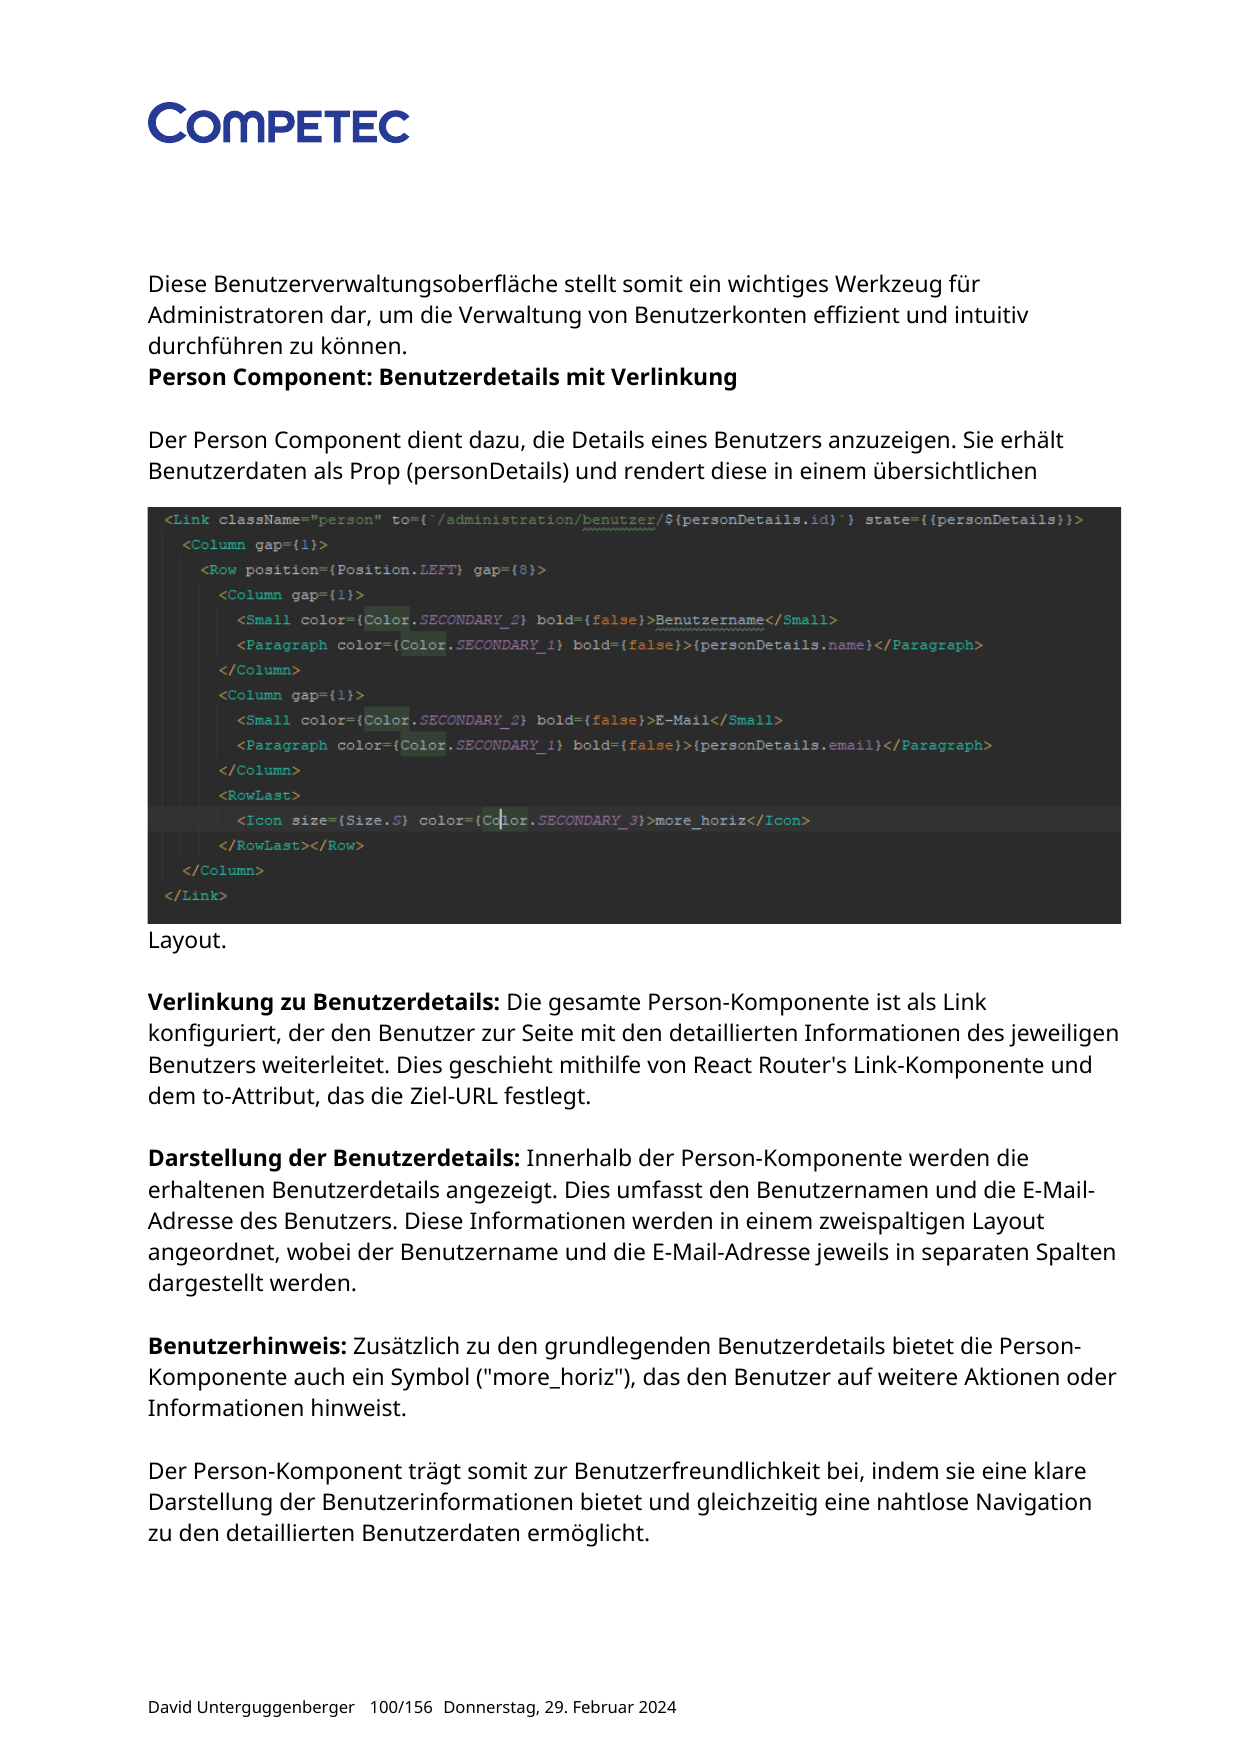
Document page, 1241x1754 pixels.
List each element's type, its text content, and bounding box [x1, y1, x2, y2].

text Verlinkung zu Benutzerdetails: Die gesamte Person-Komponente ist als Link konfiguriert, der den Benutzer zur Seite mit den detaillierten Informationen des jeweiligen Benutzers weiterleitet. Dies geschieht mithilfe von React Router's Link-Komponente und dem to-Attribut, das die Ziel-URL festlegt. [148, 986, 1122, 1111]
picture [147, 507, 1122, 924]
text Der Person Component dient dazu, die Details eines Benutzers anzuzeigen. Sie erhält Benutzerdaten als Prop (personDetails) und rendert diese in einem übersichtlichen Layout. [148, 924, 1122, 955]
text Der Person Component dient dazu, die Details eines Benutzers anzuzeigen. Sie erhält Benutzerdaten als Prop (personDetails) und rendert diese in einem übersichtlichen Layout. [148, 424, 1122, 507]
text Der Person-Komponent trägt somit zur Benutzerfreundlichkeit bei, indem sie eine klare Darstellung der Benutzerinformationen bietet und gleichzeitig eine nahtlose Navigation zu den detaillierten Benutzerdaten ermöglicht. [148, 1455, 1122, 1548]
text Benutzerhinweis: Zusätzlich zu den grundlegenden Benutzerdetails bietet die Person-Komponente auch ein Symbol ("more_horiz"), das den Benutzer auf weitere Aktionen oder Informationen hinweist. [148, 1330, 1122, 1423]
text Diese Benutzerverwaltungsoberfläche stellt somit ein wichtiges Werkzeug für Administratoren dar, um die Verwaltung von Benutzerkonten effizient und intuitiv durchführen zu können. [148, 267, 1122, 361]
text Person Component: Benutzerdetails mit Verlinkung [148, 361, 1122, 392]
text Darstellung der Benutzerdetails: Innerhalb der Person-Komponente werden die erhaltenen Benutzerdetails angezeigt. Dies umfasst den Benutzernamen und die E-Mail-Adresse des Benutzers. Diese Informationen werden in einem zweispaltigen Layout angeordnet, wobei der Benutzername und die E-Mail-Adresse jeweils in separaten Spalten dargestellt werden. [148, 1142, 1122, 1298]
